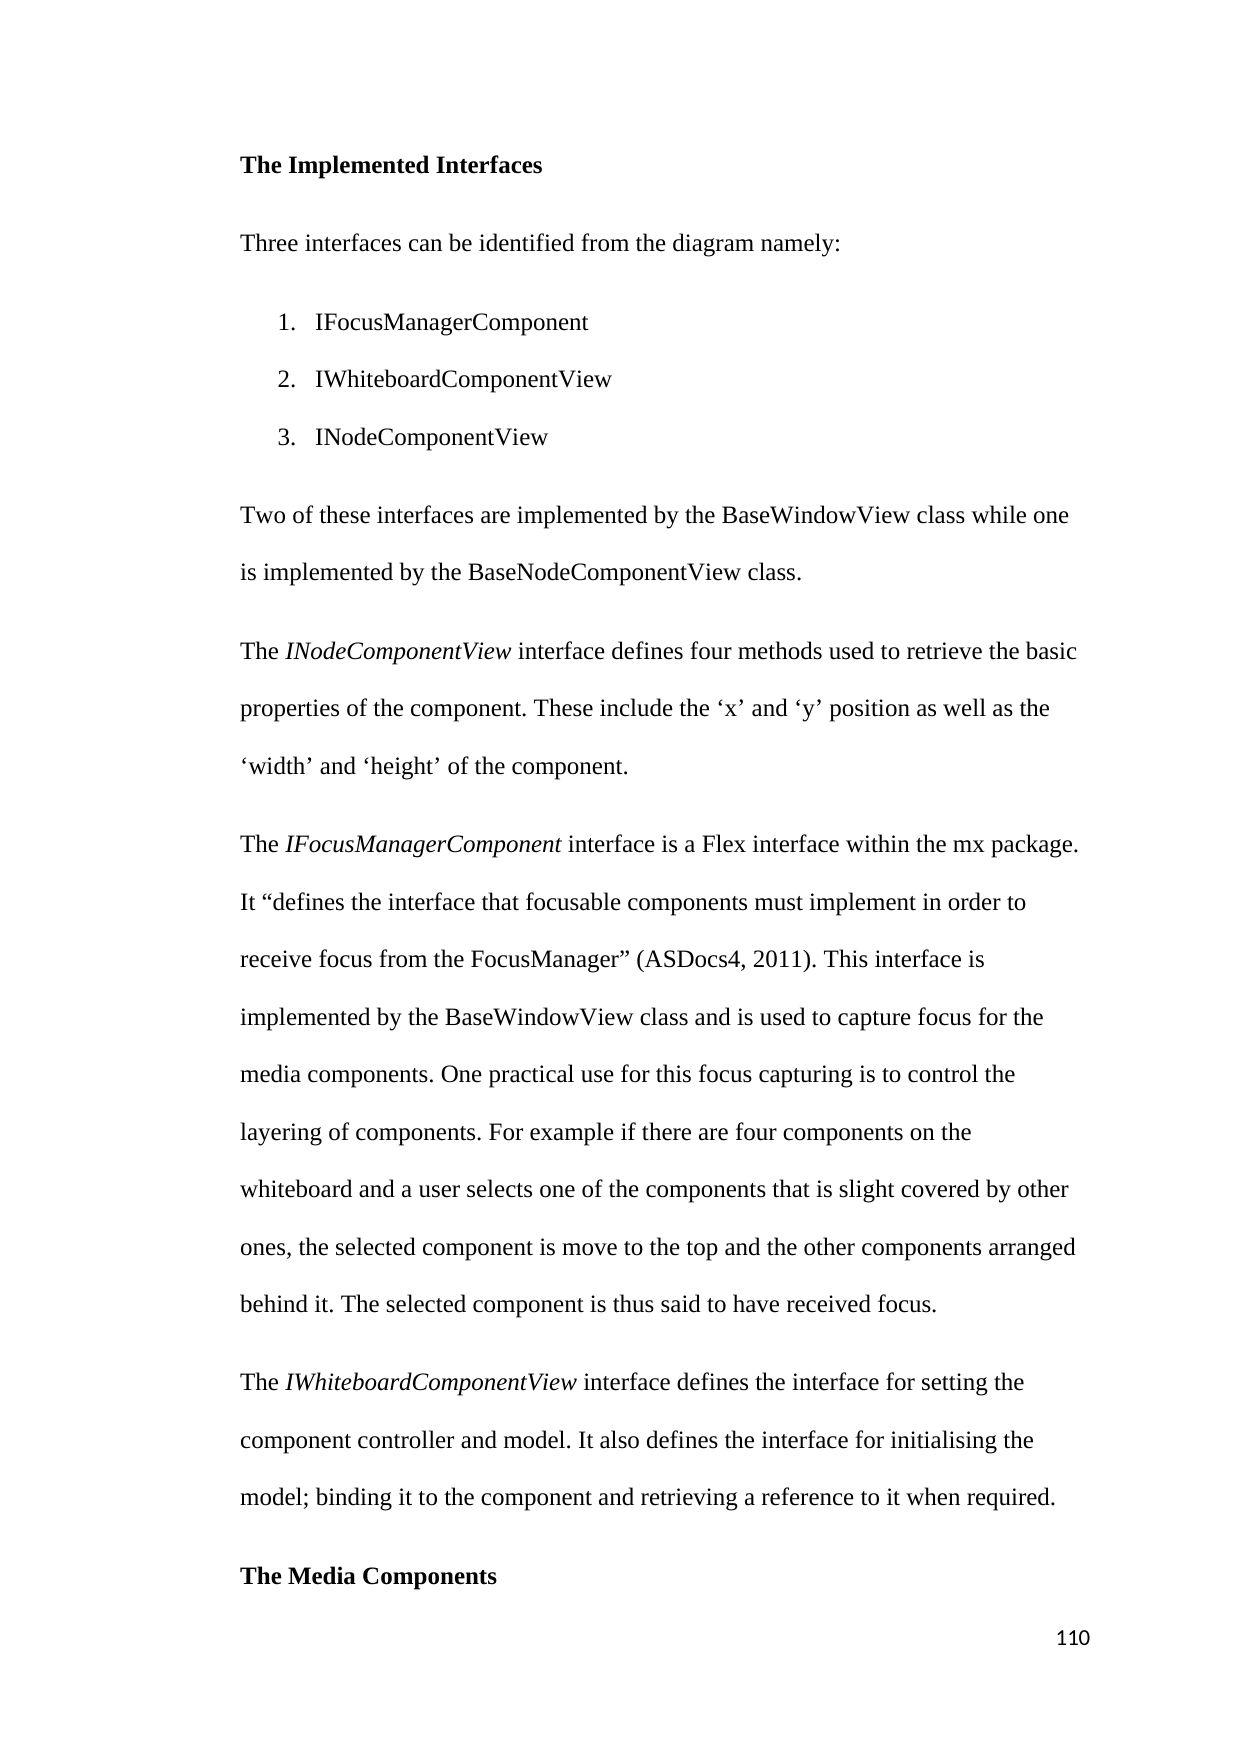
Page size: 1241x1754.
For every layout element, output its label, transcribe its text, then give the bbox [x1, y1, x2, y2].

text The IFocusManagerComponent interface is a Flex interface within the mx package. It “defines the interface that focusable components must implement in order to receive focus from the FocusManager” (ASDocs4, 2011). This interface is implemented by the BaseWindowView class and is used to capture focus for the media components. One practical use for this focus capturing is to control the layering of components. For example if there are four components on the whiteboard and a user selects one of the components that is slight covered by other ones, the selected component is move to the top and the other components arranged behind it. The selected component is thus said to have received focus. [240, 829, 1090, 1318]
text The INodeComponentView interface defines four methods used to retrieve the basic properties of the component. These include the ‘x’ and ‘y’ position as well as the ‘width’ and ‘height’ of the component. [240, 636, 1090, 779]
text The Media Components [240, 1561, 1090, 1589]
text Three interfaces can be identified from the diagram namely: [240, 228, 1090, 257]
text The IWhiteboardComponentView interface defines the interface for setting the component controller and model. It also defines the interface for initialising the model; binding it to the component and retrieving a reference to it when required. [240, 1367, 1090, 1511]
list IFocusManagerComponent [277, 307, 1090, 335]
list IWhiteboardComponentView [277, 364, 1090, 393]
text Two of these interfaces are implemented by the BaseWindowView class while one is implemented by the BaseNodeComponentView class. [240, 500, 1090, 586]
list INodeComponentView [277, 422, 1090, 450]
text The Implemented Interfaces [240, 150, 1090, 179]
